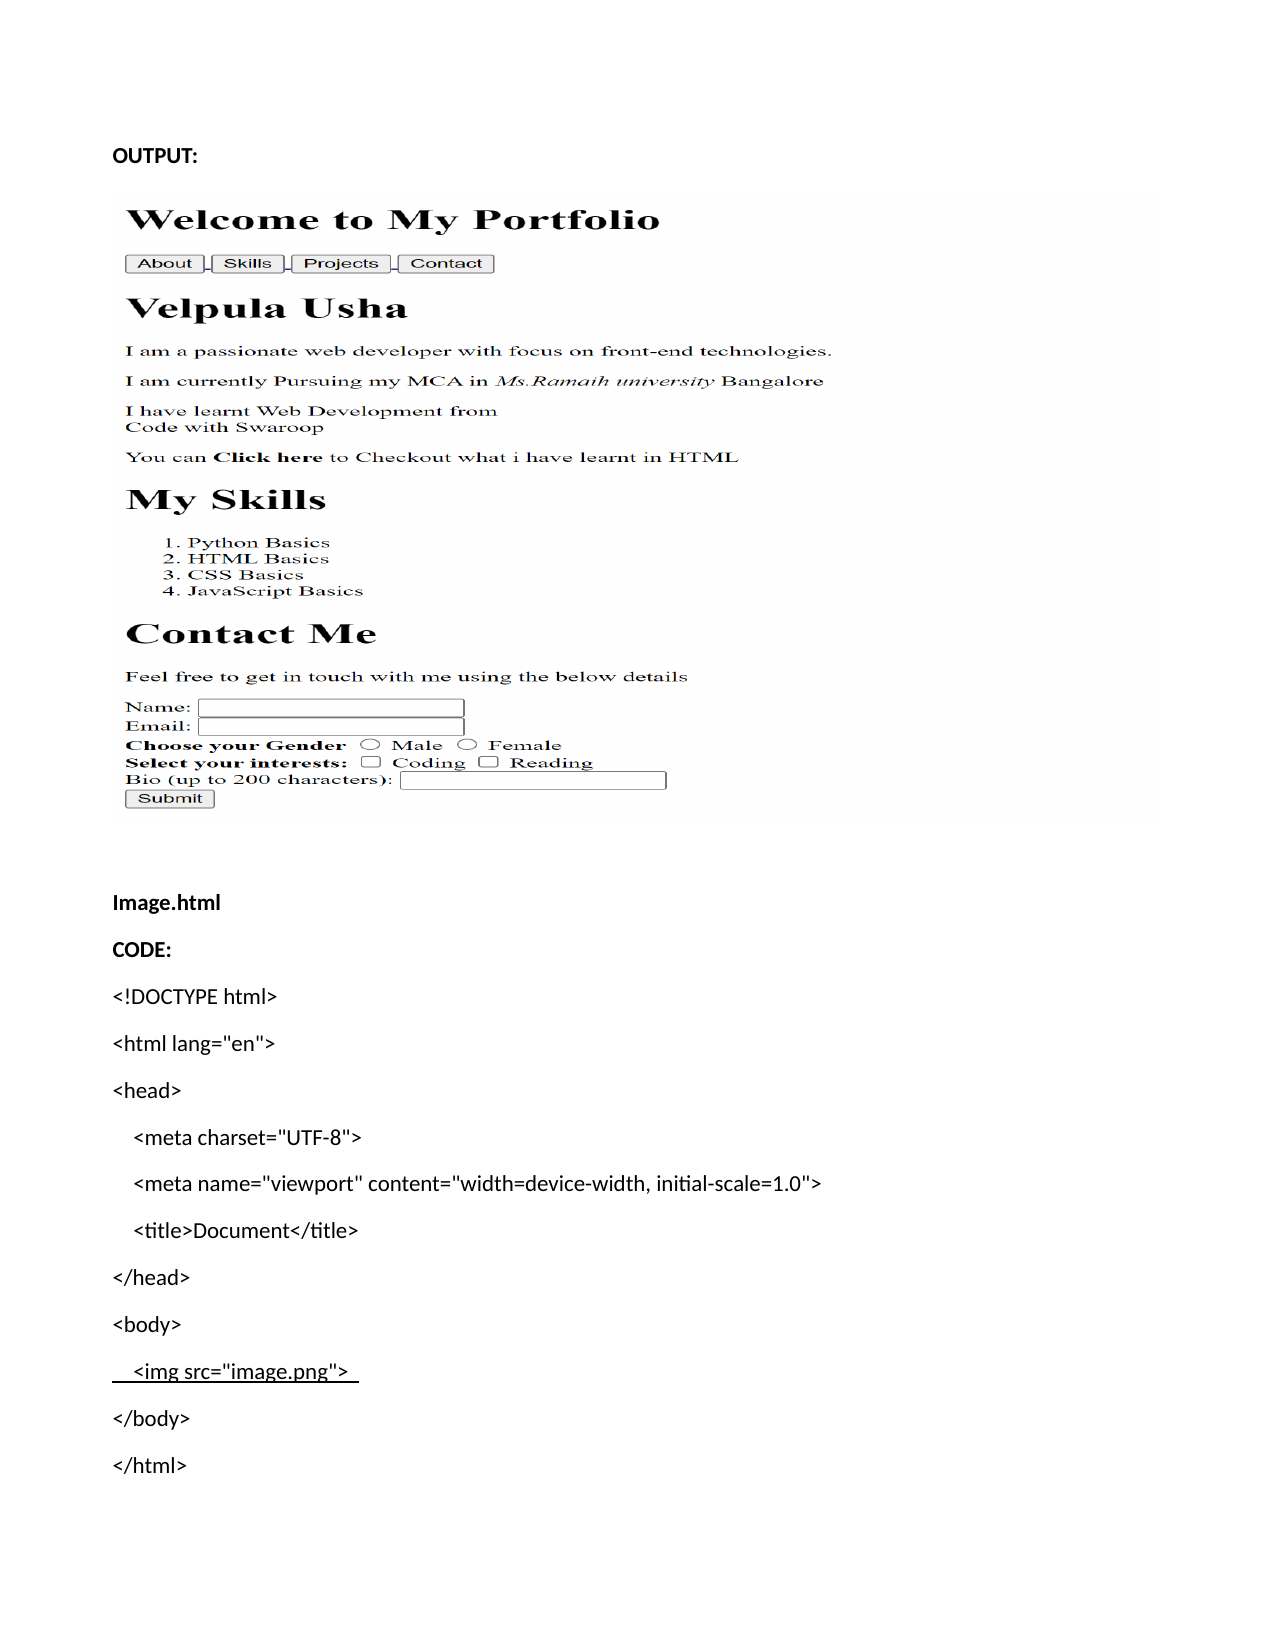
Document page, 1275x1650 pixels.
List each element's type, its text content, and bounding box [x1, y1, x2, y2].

text <head> [112, 1076, 1163, 1104]
text <img src="image.png"> [112, 1357, 1163, 1385]
text </html> [112, 1451, 1163, 1479]
text <body> [112, 1310, 1163, 1338]
text <title>Document</title> [112, 1216, 1163, 1244]
text Image.html [112, 888, 1163, 916]
text <!DOCTYPE html> [112, 982, 1163, 1010]
text <meta charset="UTF-8"> [112, 1123, 1163, 1151]
text </body> [112, 1404, 1163, 1432]
text OUTPUT: [112, 141, 1163, 169]
text <meta name="viewport" content="width=device-width, initial-scale=1.0"> [112, 1169, 1163, 1197]
text <html lang="en"> [112, 1029, 1163, 1057]
text CODE: [112, 935, 1163, 963]
text </head> [112, 1263, 1163, 1291]
picture [112, 187, 1163, 823]
